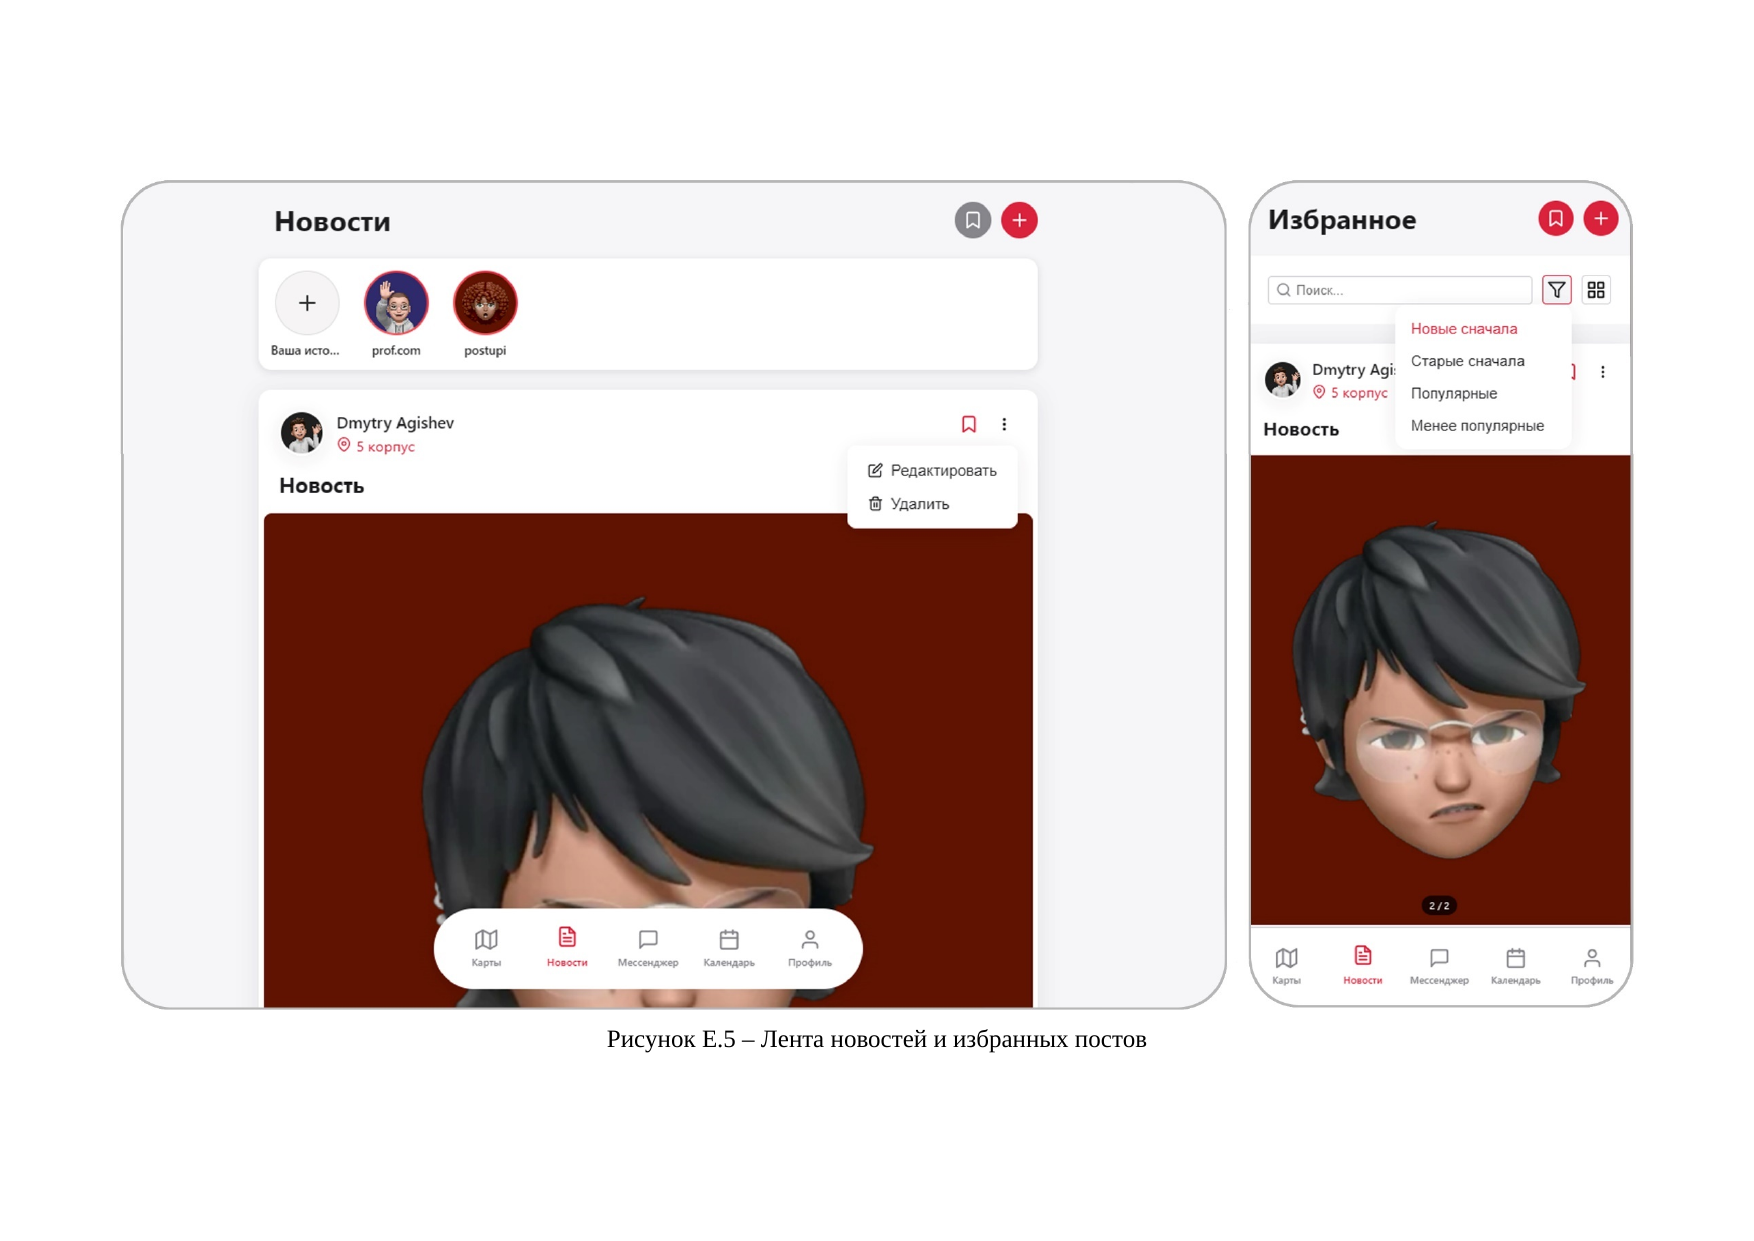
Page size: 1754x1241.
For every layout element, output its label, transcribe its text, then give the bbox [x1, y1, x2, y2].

picture [118, 177, 1636, 1010]
text Рисунок Е.5 – Лента новостей и избранных постов [118, 1024, 1636, 1053]
